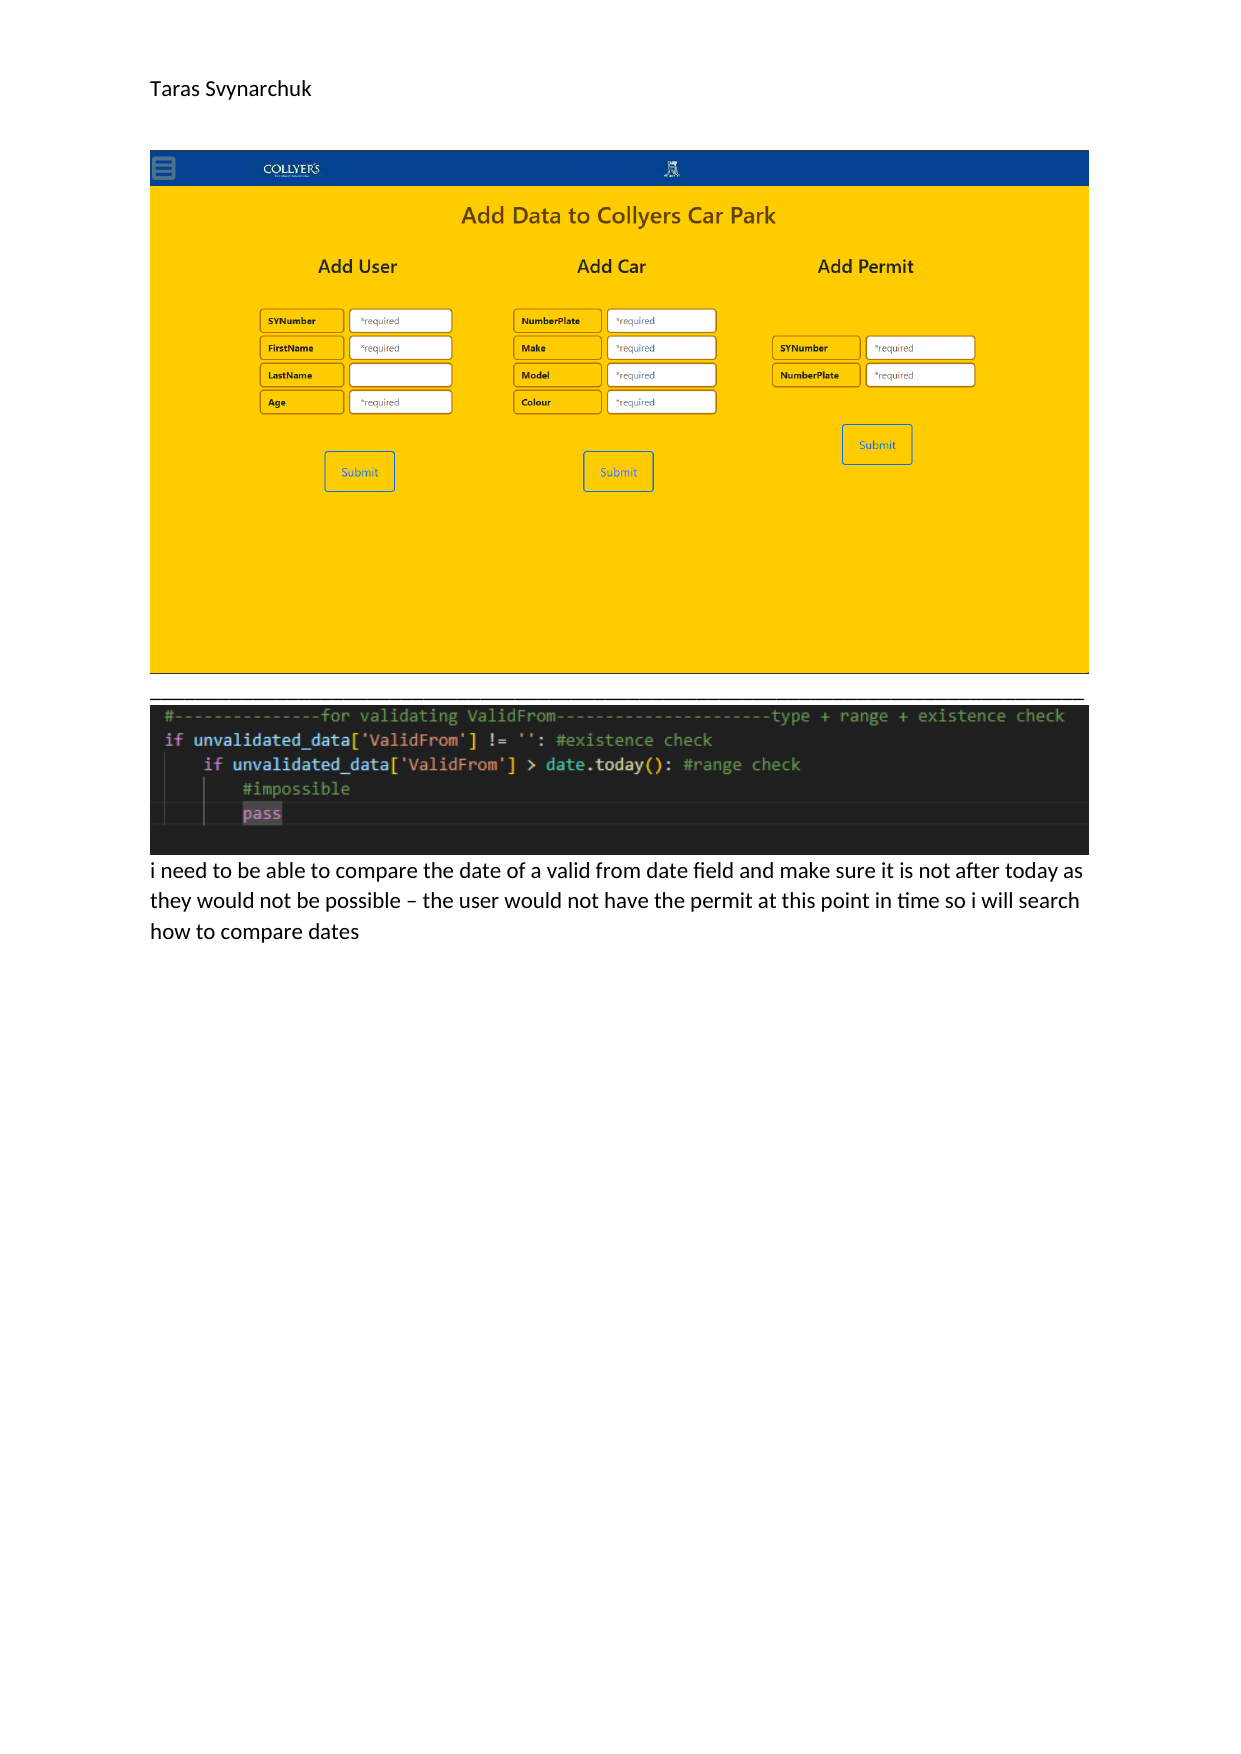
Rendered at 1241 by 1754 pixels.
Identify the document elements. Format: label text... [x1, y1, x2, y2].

picture [150, 705, 1089, 855]
picture [150, 150, 1089, 674]
